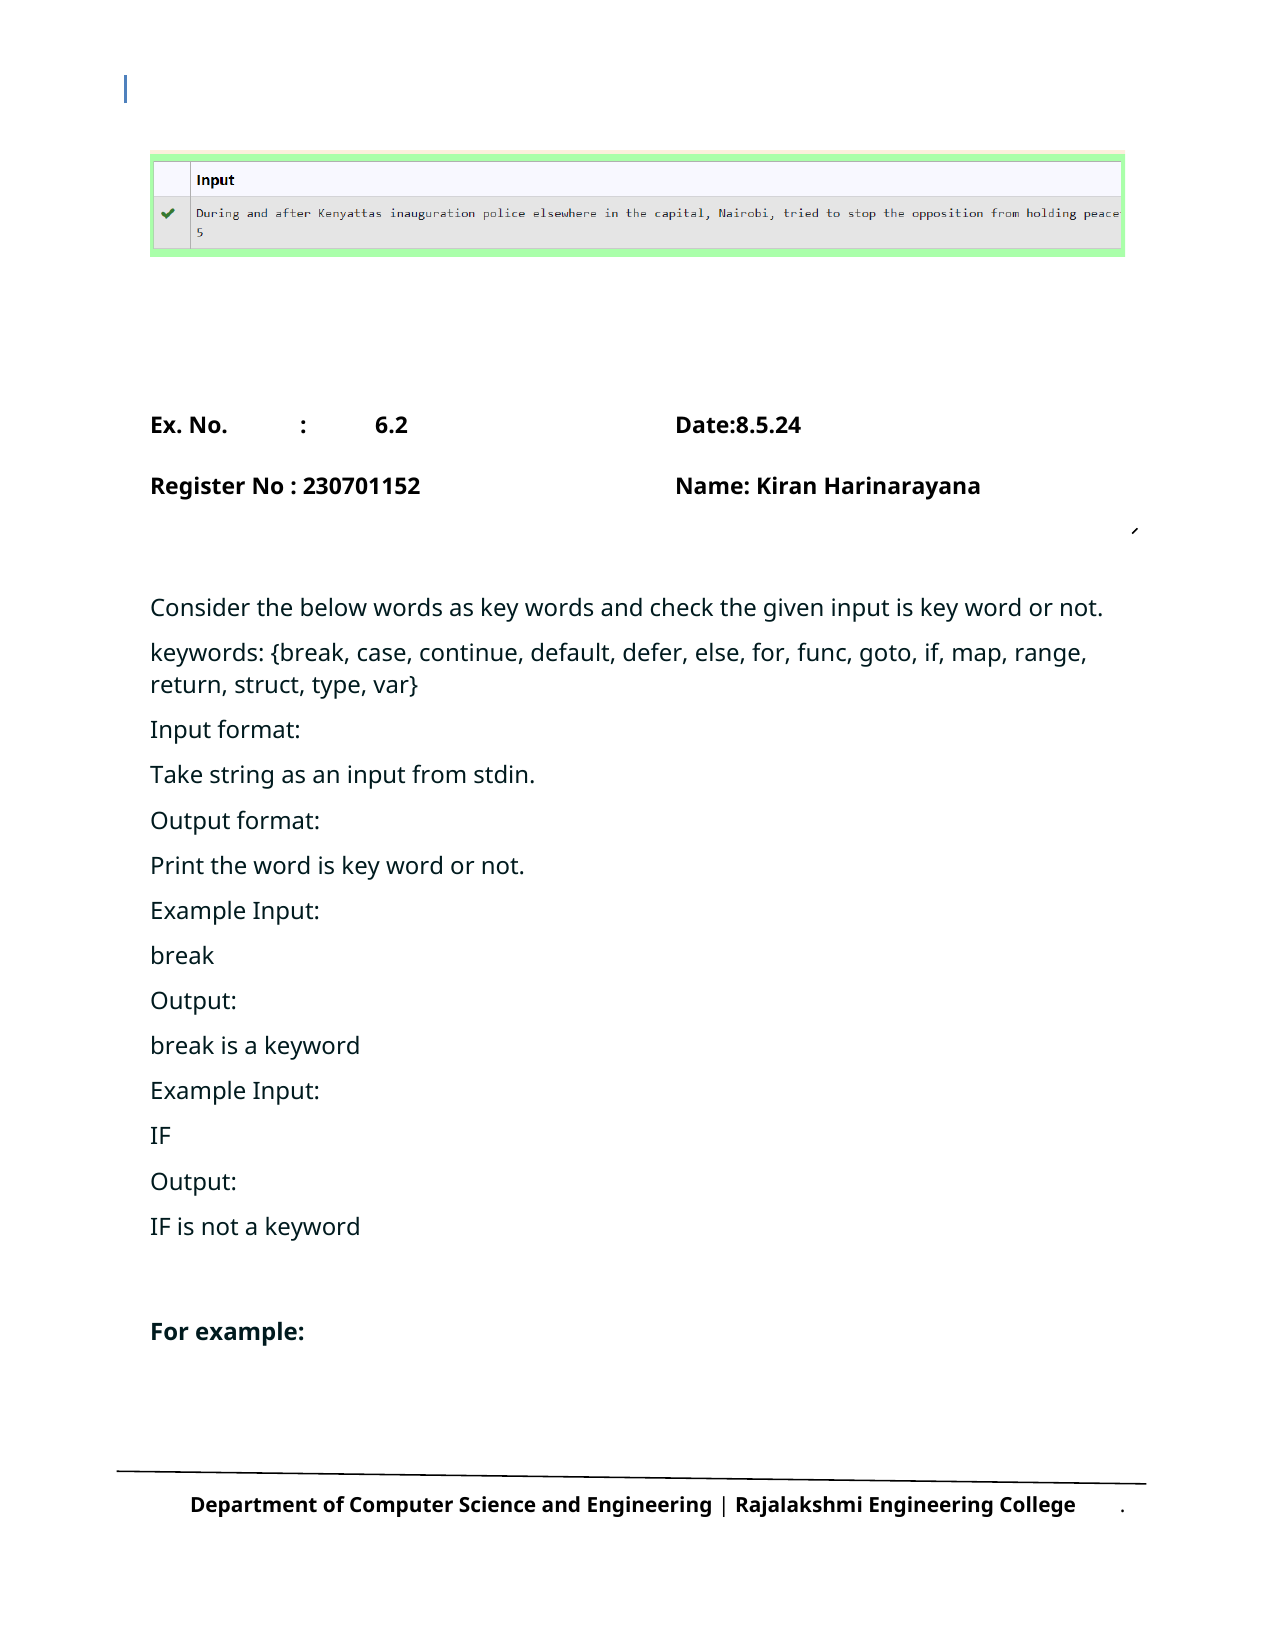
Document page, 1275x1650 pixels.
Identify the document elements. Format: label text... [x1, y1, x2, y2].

text Output: [150, 984, 1125, 1016]
text IF is not a keyword [150, 1209, 1125, 1242]
text Take string as an input from stdin. [150, 758, 1125, 791]
text Print the word is key word or not. [150, 848, 1125, 881]
text keywords: {break, case, continue, default, defer, else, for, func, goto, if, map, range, return, struct, type, var} [150, 636, 1125, 701]
text Output format: [150, 803, 1125, 836]
text break is a keyword [150, 1029, 1125, 1062]
text Example Input: [150, 1074, 1125, 1107]
text break [150, 939, 1125, 971]
picture [150, 150, 1125, 257]
text Ex. No. : 6.2 Date:8.5.24 [150, 409, 1125, 440]
text Consider the below words as key words and check the given input is key word or not. [150, 590, 1125, 623]
text Register No : 230701152 Name: Kiran Harinarayana [150, 469, 1125, 501]
text IF [150, 1119, 1125, 1152]
text Input format: [150, 713, 1125, 746]
text Output: [150, 1164, 1125, 1197]
text Example Input: [150, 894, 1125, 926]
text For example: [150, 1315, 1125, 1348]
